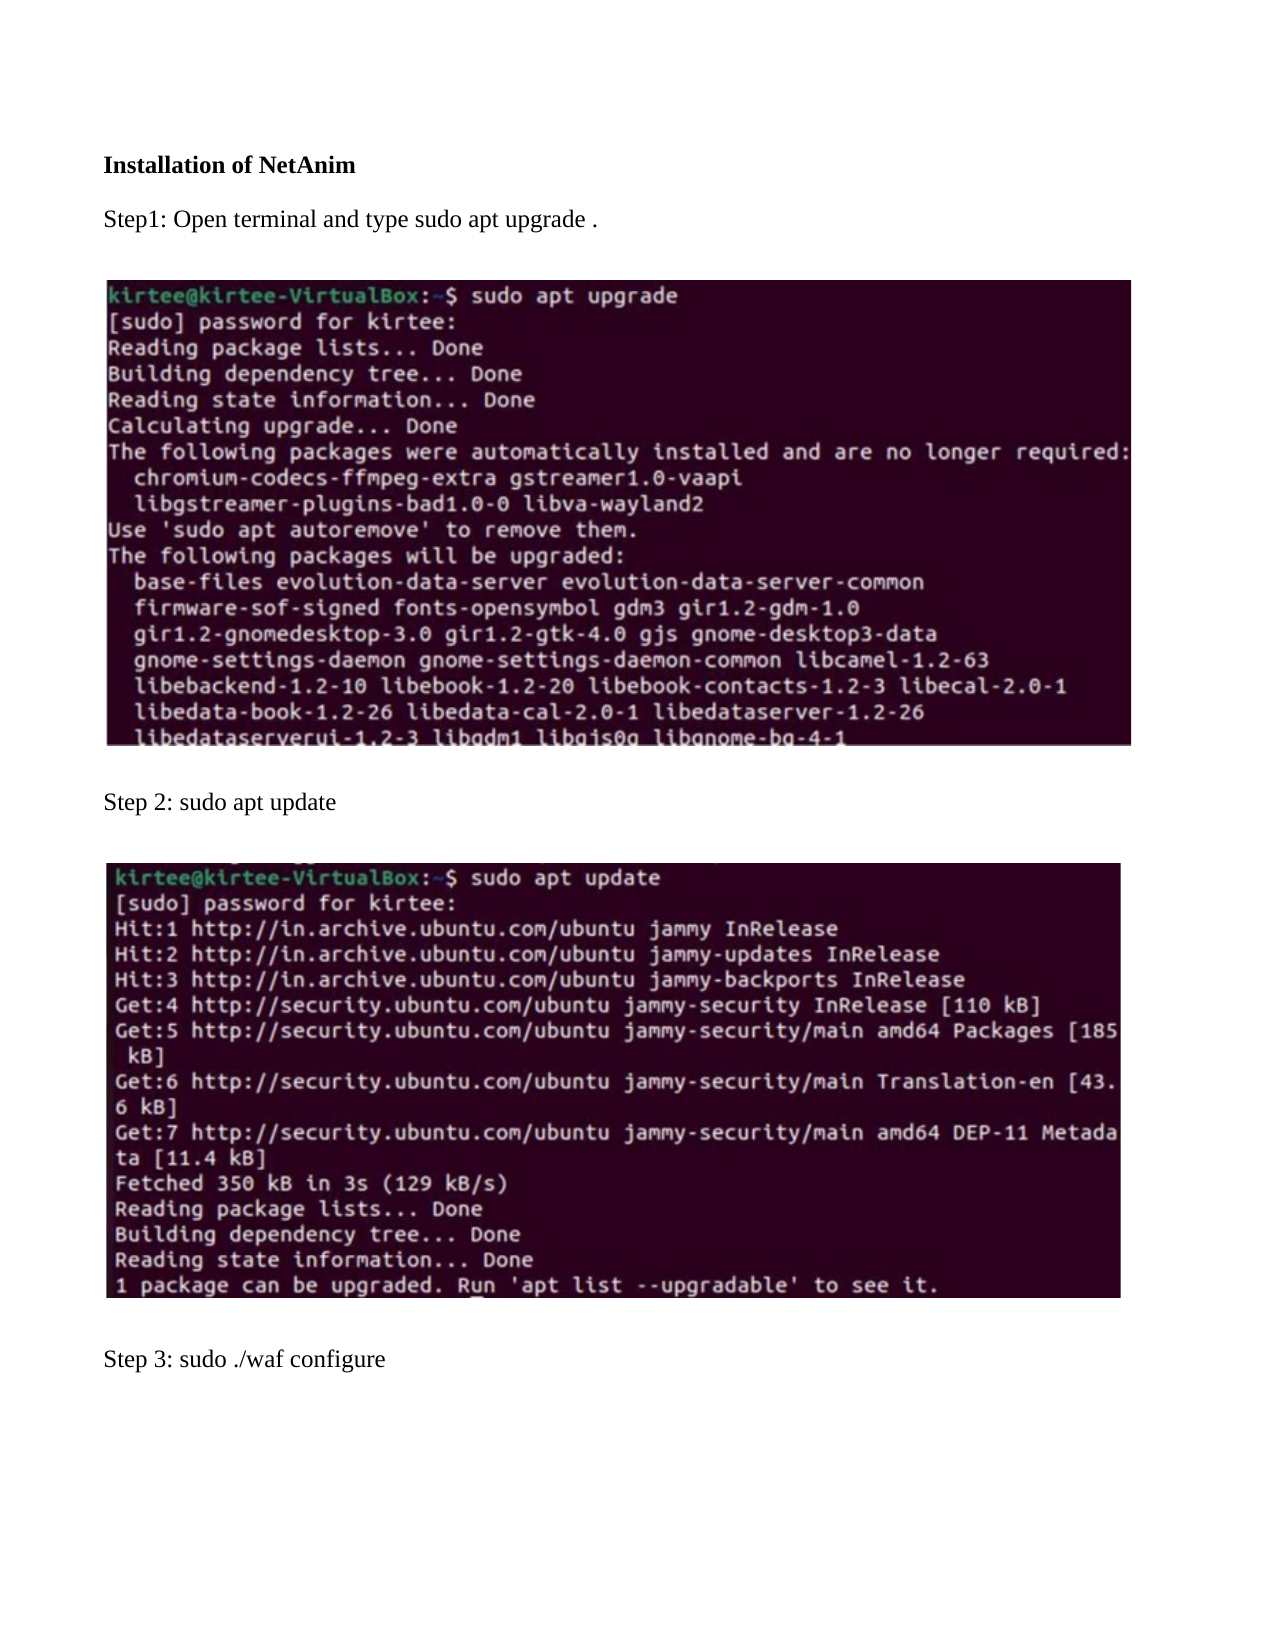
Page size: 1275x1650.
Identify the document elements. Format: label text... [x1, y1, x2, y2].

text Step 3: sudo ./waf configure [103, 1344, 1183, 1373]
text Step1: Open terminal and type sudo apt upgrade . [103, 204, 1183, 233]
subtitle Installation of NetAnim [103, 150, 1183, 179]
picture [106, 863, 1121, 1298]
text Step 2: sudo apt update [103, 787, 1183, 815]
picture [106, 280, 1132, 746]
